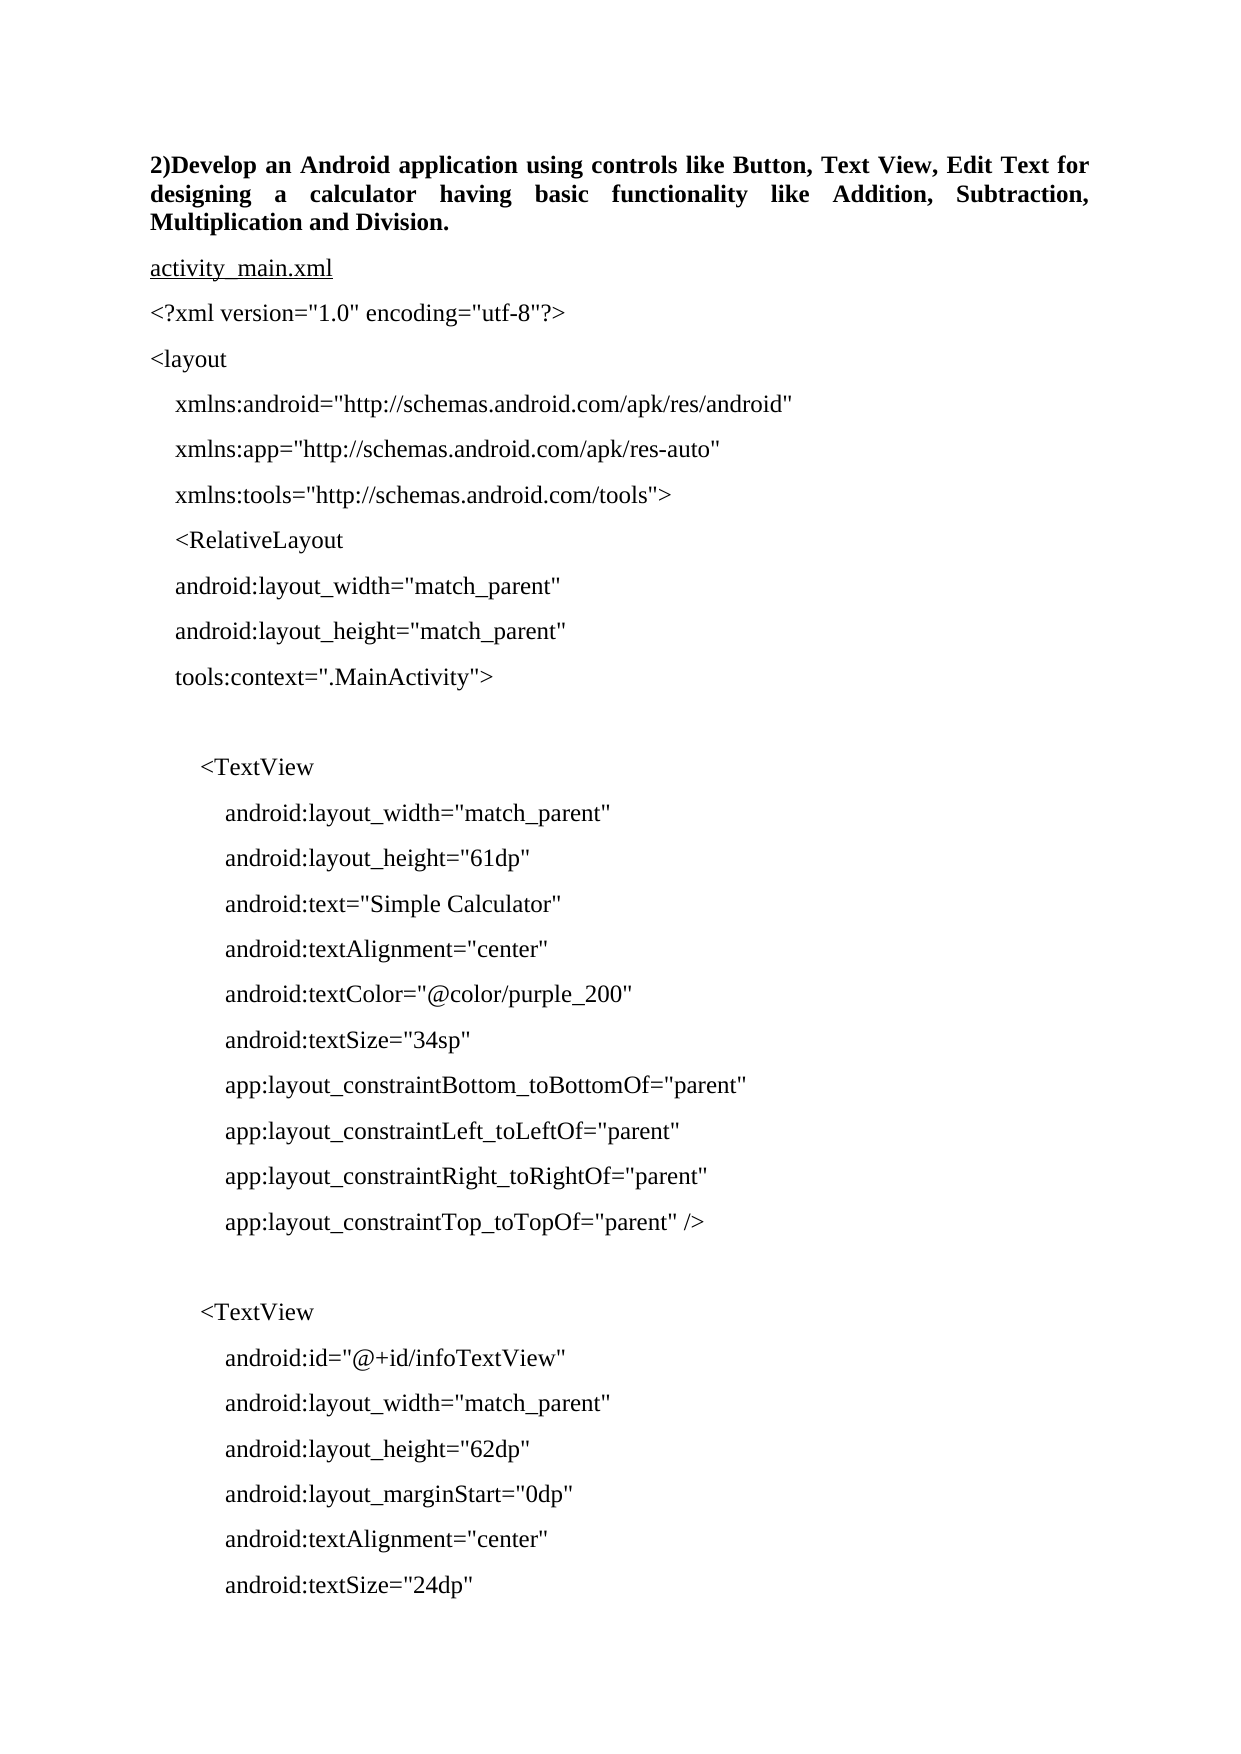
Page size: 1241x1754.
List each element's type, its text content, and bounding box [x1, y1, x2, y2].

text android:id="@+id/infoTextView" [150, 1343, 1090, 1372]
text xmlns:app="http://schemas.android.com/apk/res-auto" [150, 434, 1090, 463]
text activity_main.xml [150, 253, 1090, 282]
text 2)Develop an Android application using controls like Button, Text View, Edit Text for designing a calculator having basic functionality like Addition, Subtraction, Multiplication and Division. [150, 150, 1090, 236]
text android:layout_width="match_parent" [150, 1388, 1090, 1417]
text android:layout_height="61dp" [150, 843, 1090, 872]
text app:layout_constraintBottom_toBottomOf="parent" [150, 1070, 1090, 1099]
text <TextView [150, 752, 1090, 781]
text android:layout_height="62dp" [150, 1434, 1090, 1462]
text android:textSize="34sp" [150, 1025, 1090, 1054]
text android:textAlignment="center" [150, 1524, 1090, 1553]
text <layout [150, 344, 1090, 372]
text android:layout_width="match_parent" [150, 571, 1090, 599]
text android:textSize="24dp" [150, 1570, 1090, 1599]
text xmlns:android="http://schemas.android.com/apk/res/android" [150, 389, 1090, 418]
text <?xml version="1.0" encoding="utf-8"?> [150, 298, 1090, 327]
text xmlns:tools="http://schemas.android.com/tools"> [150, 480, 1090, 509]
text android:textAlignment="center" [150, 934, 1090, 963]
text android:layout_width="match_parent" [150, 798, 1090, 827]
text app:layout_constraintLeft_toLeftOf="parent" [150, 1116, 1090, 1144]
text app:layout_constraintRight_toRightOf="parent" [150, 1161, 1090, 1190]
text app:layout_constraintTop_toTopOf="parent" /> [150, 1207, 1090, 1235]
text <TextView [150, 1297, 1090, 1326]
text android:layout_marginStart="0dp" [150, 1479, 1090, 1508]
text android:text="Simple Calculator" [150, 889, 1090, 917]
text <RelativeLayout [150, 525, 1090, 554]
text android:textColor="@color/purple_200" [150, 979, 1090, 1008]
text android:layout_height="match_parent" [150, 616, 1090, 645]
text tools:context=".MainActivity"> [150, 662, 1090, 690]
